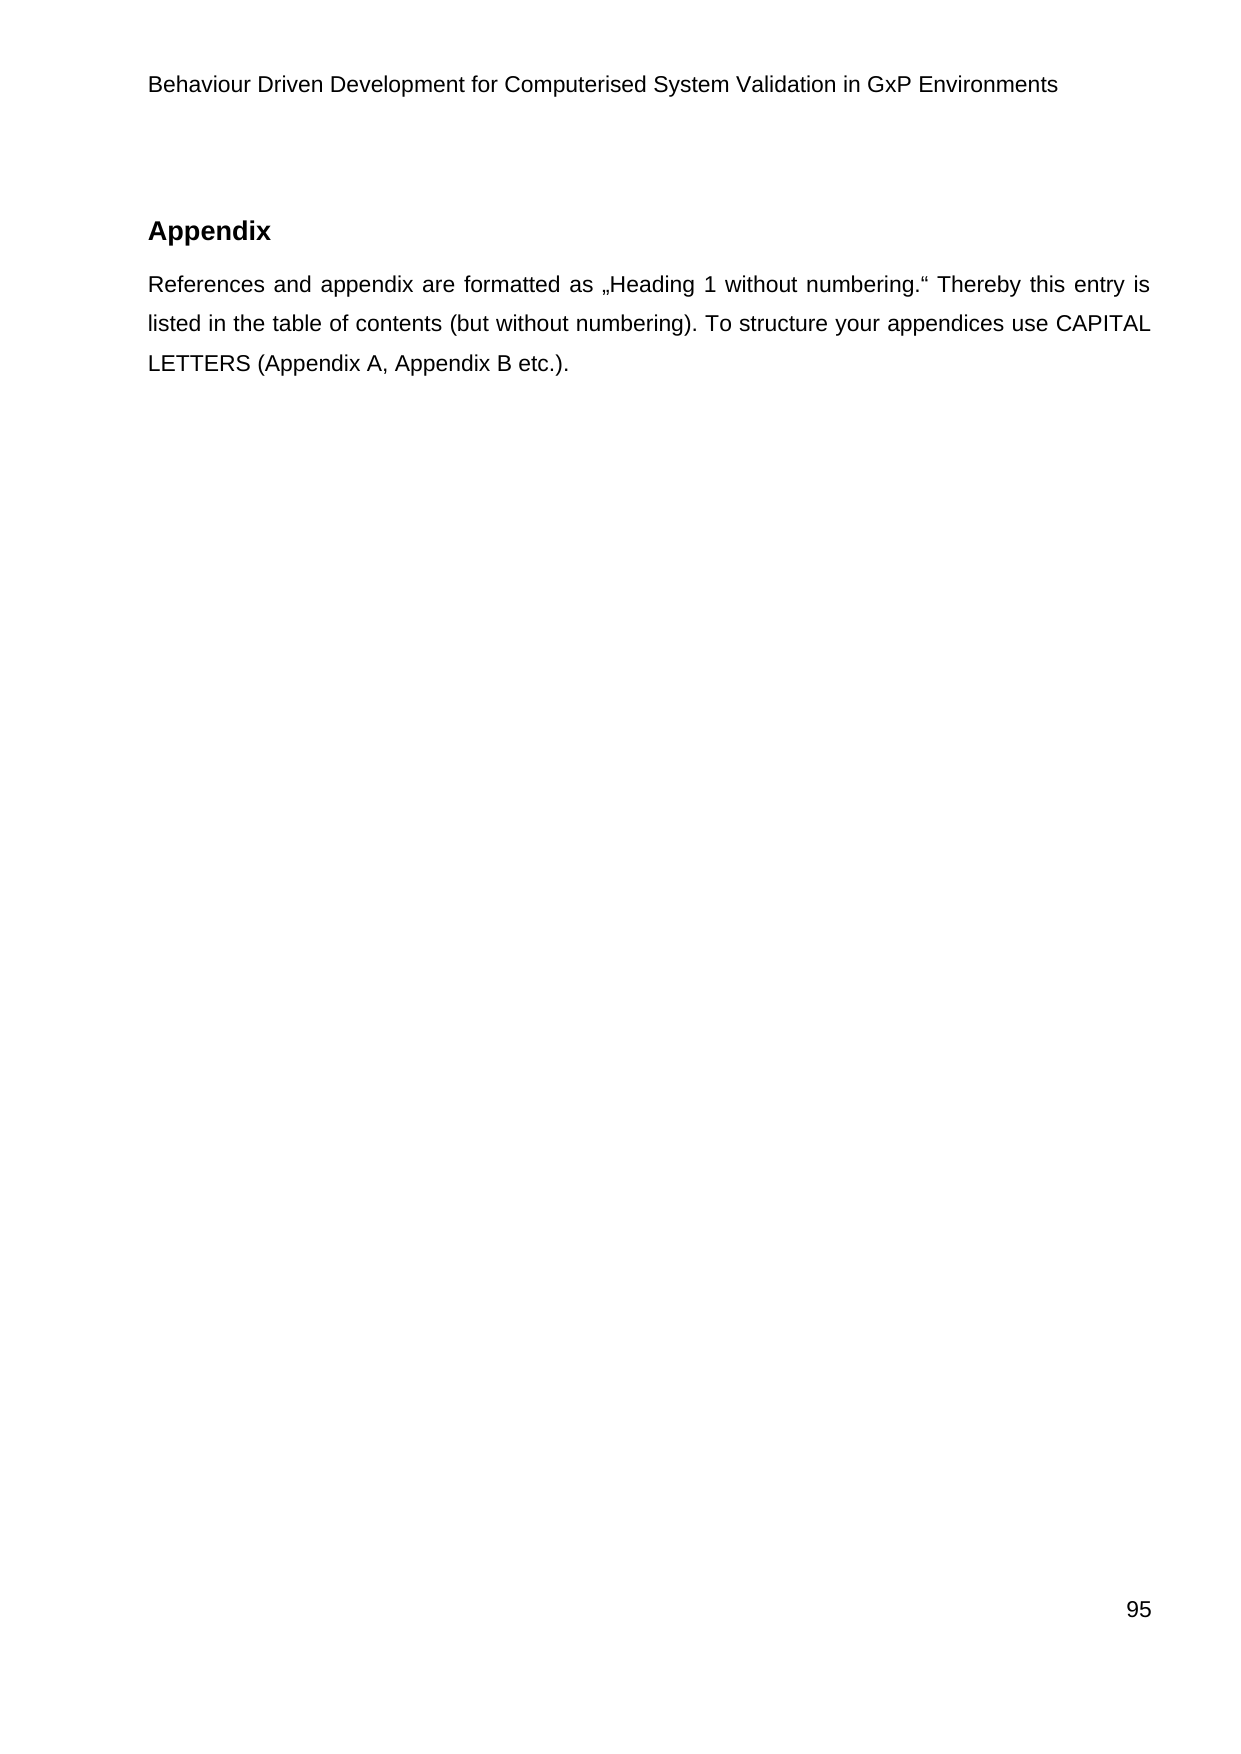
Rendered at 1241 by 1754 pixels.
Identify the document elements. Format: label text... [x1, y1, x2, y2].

text References and appendix are formatted as „Heading 1 without numbering.“ Thereby this entry is listed in the table of contents (but without numbering). To structure your appendices use CAPITAL LETTERS (Appendix A, Appendix B etc.). [148, 271, 1152, 376]
subtitle Appendix [148, 215, 1152, 246]
